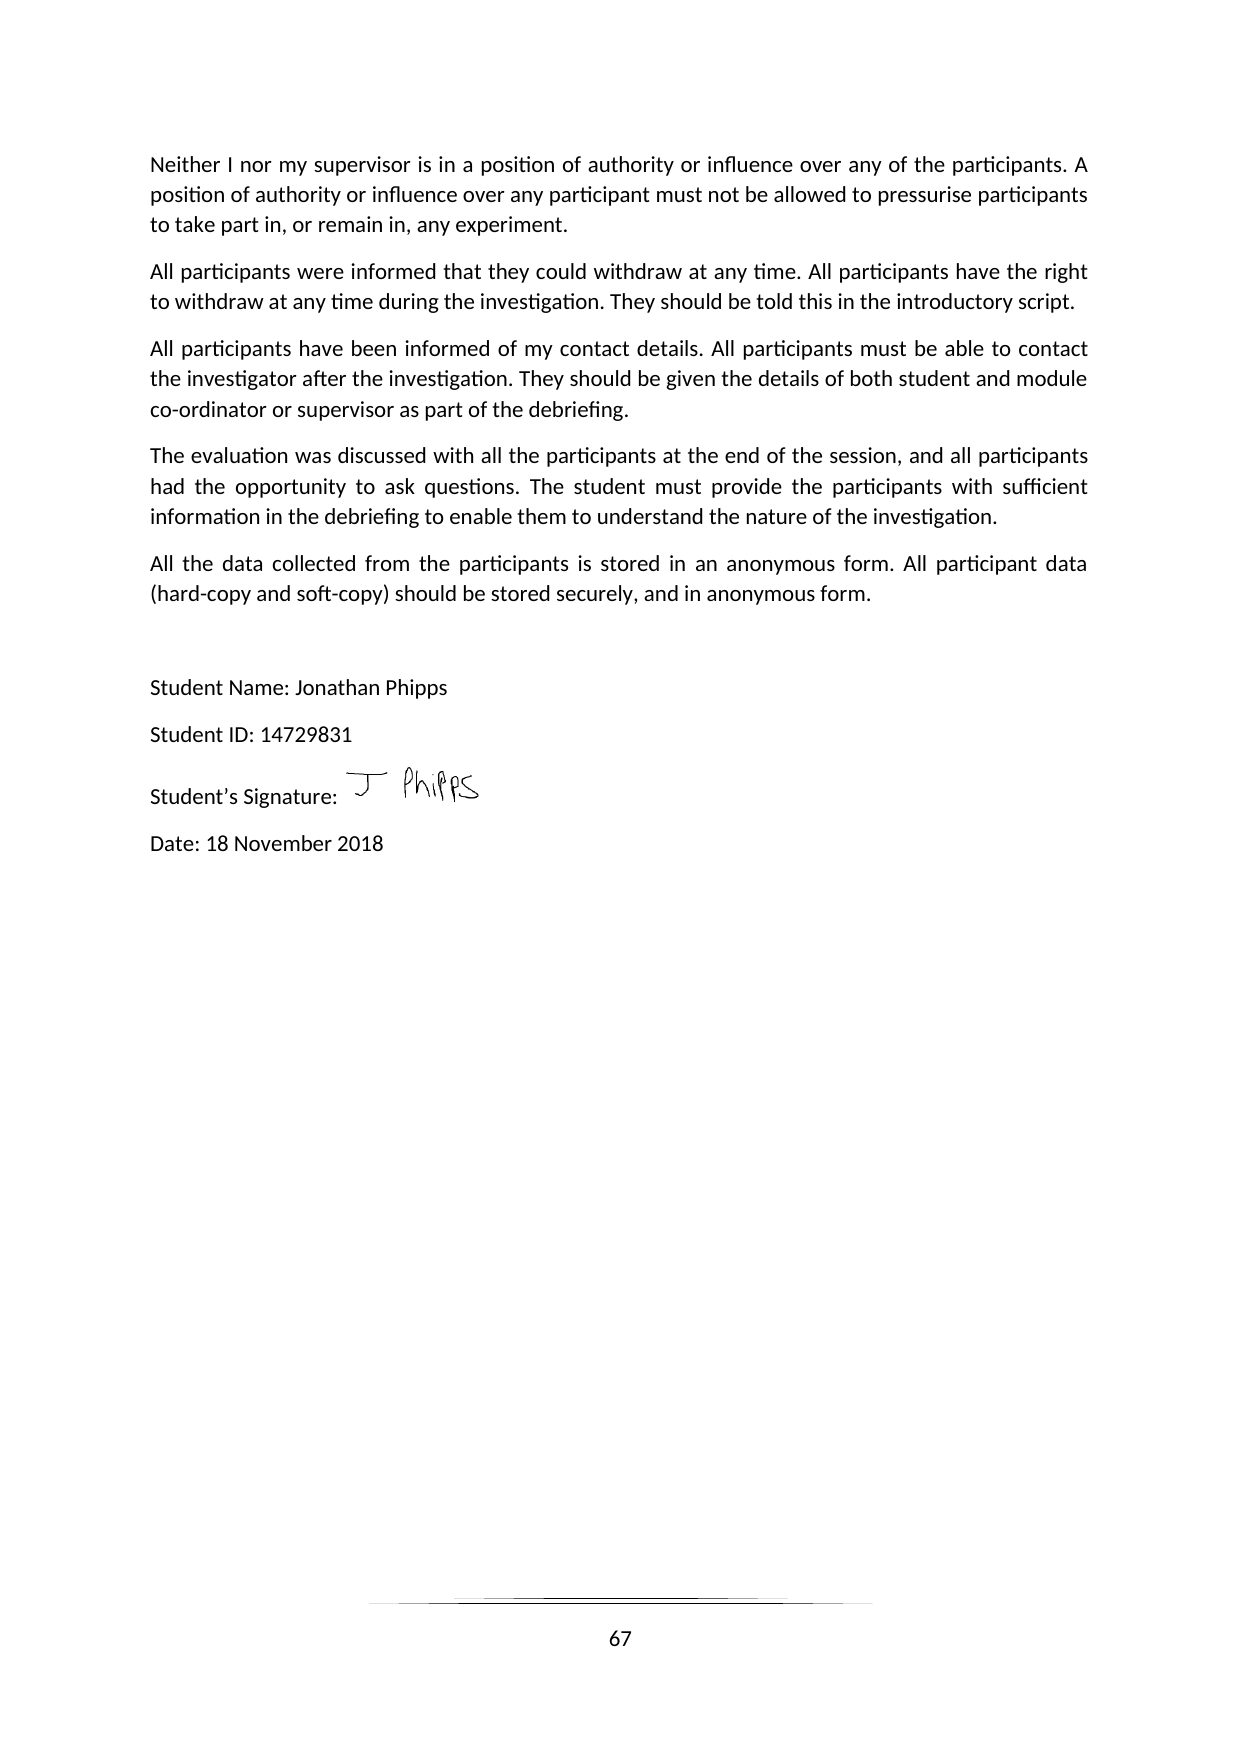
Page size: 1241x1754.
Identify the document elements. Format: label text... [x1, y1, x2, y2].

picture [343, 766, 484, 804]
text The evaluation was discussed with all the participants at the end of the session, and all participants had the opportunity to ask questions. The student must provide the participants with sufficient information in the debriefing to enable them to understand the nature of the investigation. [150, 442, 1090, 530]
text Student’s Signature: [150, 767, 1090, 810]
text Neither I nor my supervisor is in a position of authority or influence over any of the participants. A position of authority or influence over any participant must not be allowed to pressurise participants to take part in, or remain in, any experiment. [150, 150, 1090, 238]
text All the data collected from the participants is stored in an anonymous form. All participant data (hard-copy and soft-copy) should be stored securely, and in anonymous form. [150, 549, 1090, 607]
text All participants were informed that they could withdraw at any time. All participants have the right to withdraw at any time during the investigation. They should be told this in the introductory script. [150, 257, 1090, 316]
text Date: 18 November 2018 [150, 829, 1090, 857]
text Student ID: 14729831 [150, 720, 1090, 748]
text All participants have been informed of my contact details. All participants must be able to contact the investigator after the investigation. They should be given the details of both student and module co-ordinator or supervisor as part of the debriefing. [150, 334, 1090, 423]
text Student Name: Jonathan Phipps [150, 673, 1090, 701]
